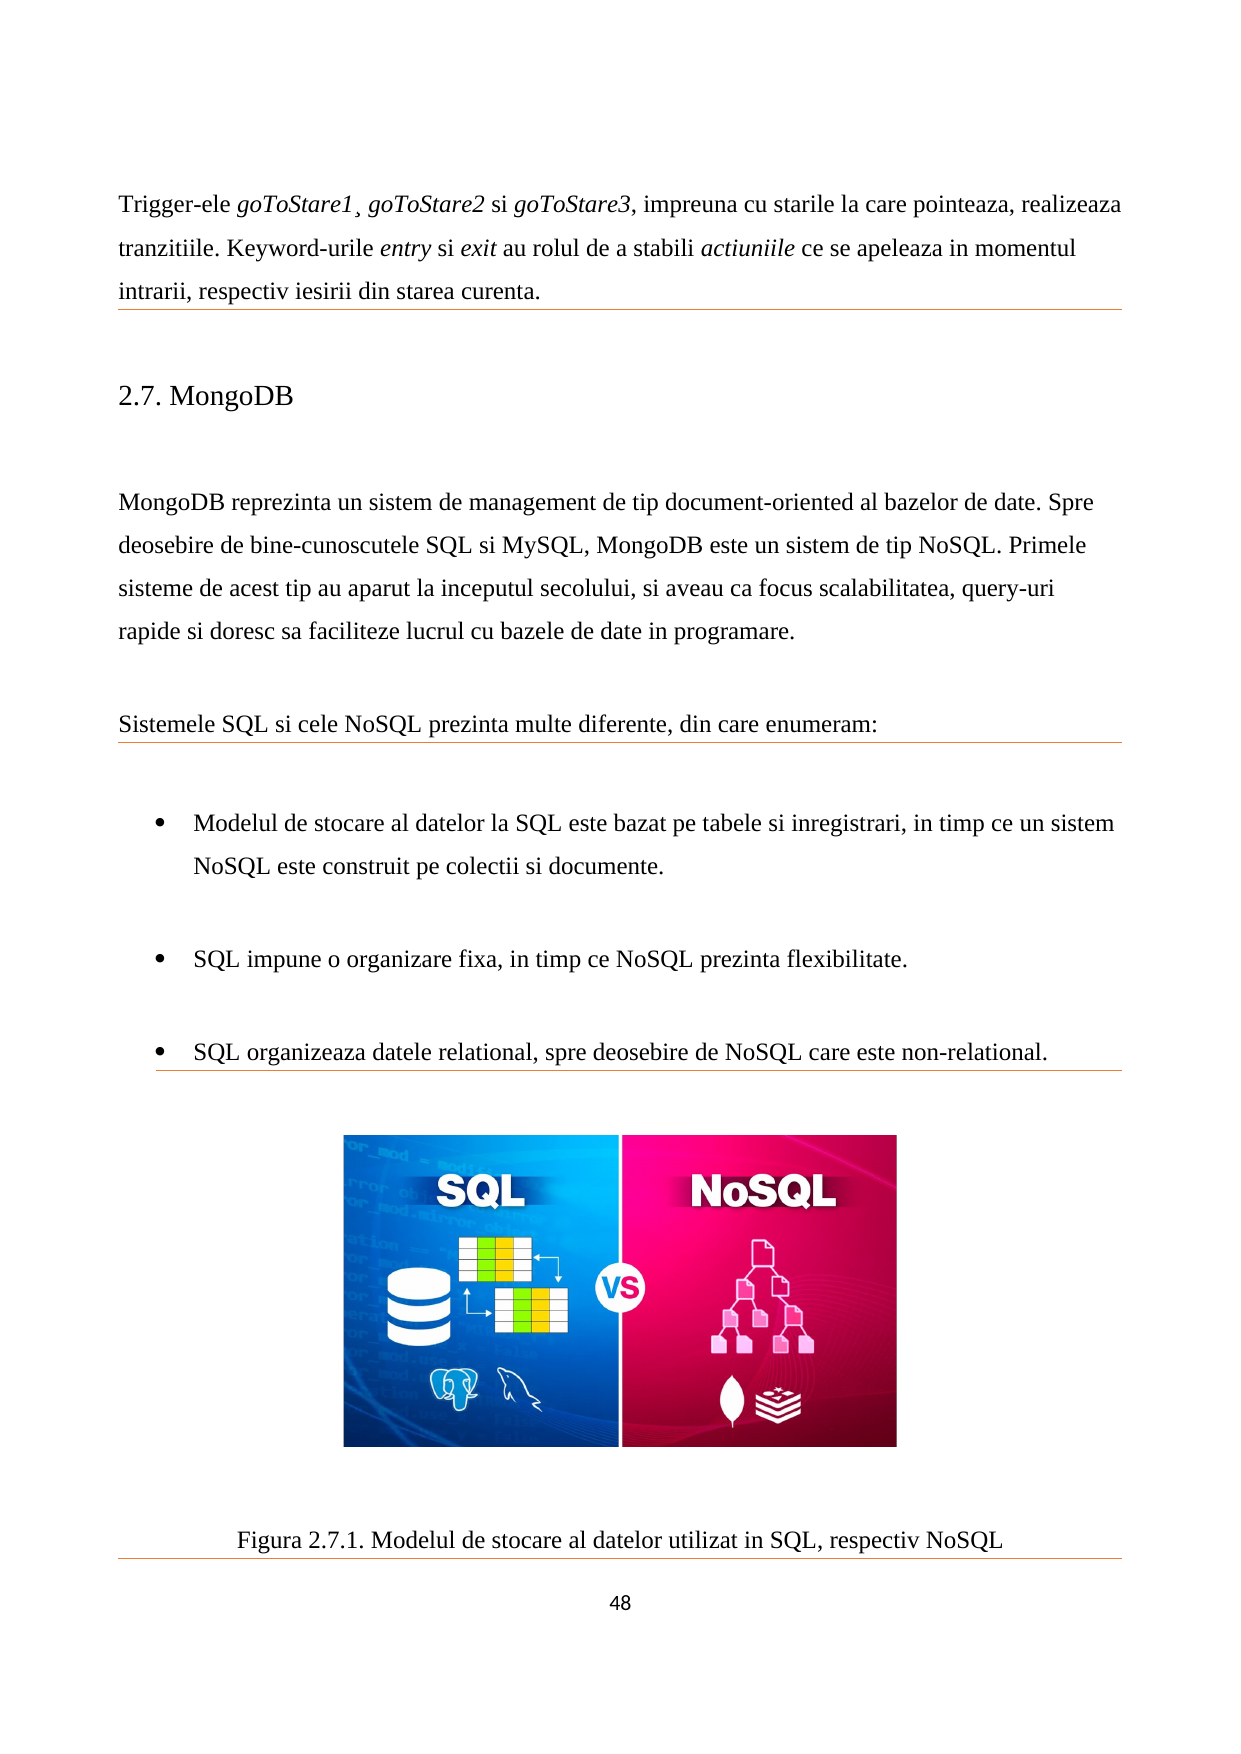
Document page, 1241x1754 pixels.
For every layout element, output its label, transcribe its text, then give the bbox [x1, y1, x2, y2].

text 2.7. MongoDB [118, 378, 1122, 412]
subtitle Sistemele SQL si cele NoSQL prezinta multe diferente, din care enumeram: [118, 709, 1122, 742]
picture [343, 1135, 897, 1447]
subtitle Trigger-ele goToStare1¸ goToStare2 si goToStare3, impreuna cu starile la care pointeaza, realizeaza tranzitiile. Keyword-urile entry si exit au rolul de a stabili actiuniile ce se apeleaza in momentul intrarii, respectiv iesirii din starea curenta. [118, 189, 1122, 309]
subtitle MongoDB reprezinta un sistem de management de tip document-oriented al bazelor de date. Spre deosebire de bine-cunoscutele SQL si MySQL, MongoDB este un sistem de tip NoSQL. Primele sisteme de acest tip au aparut la inceputul secolului, si aveau ca focus scalabilitatea, query-uri rapide si doresc sa faciliteze lucrul cu bazele de date in programare. [118, 487, 1122, 645]
subtitle SQL organizeaza datele relational, spre deosebire de NoSQL care este non-relational. [156, 1037, 1122, 1070]
subtitle Modelul de stocare al datelor la SQL este bazat pe tabele si inregistrari, in timp ce un sistem NoSQL este construit pe colectii si documente. [156, 808, 1122, 879]
subtitle Figura 2.7.1. Modelul de stocare al datelor utilizat in SQL, respectiv NoSQL [118, 1525, 1122, 1558]
subtitle SQL impune o organizare fixa, in timp ce NoSQL prezinta flexibilitate. [156, 944, 1122, 973]
